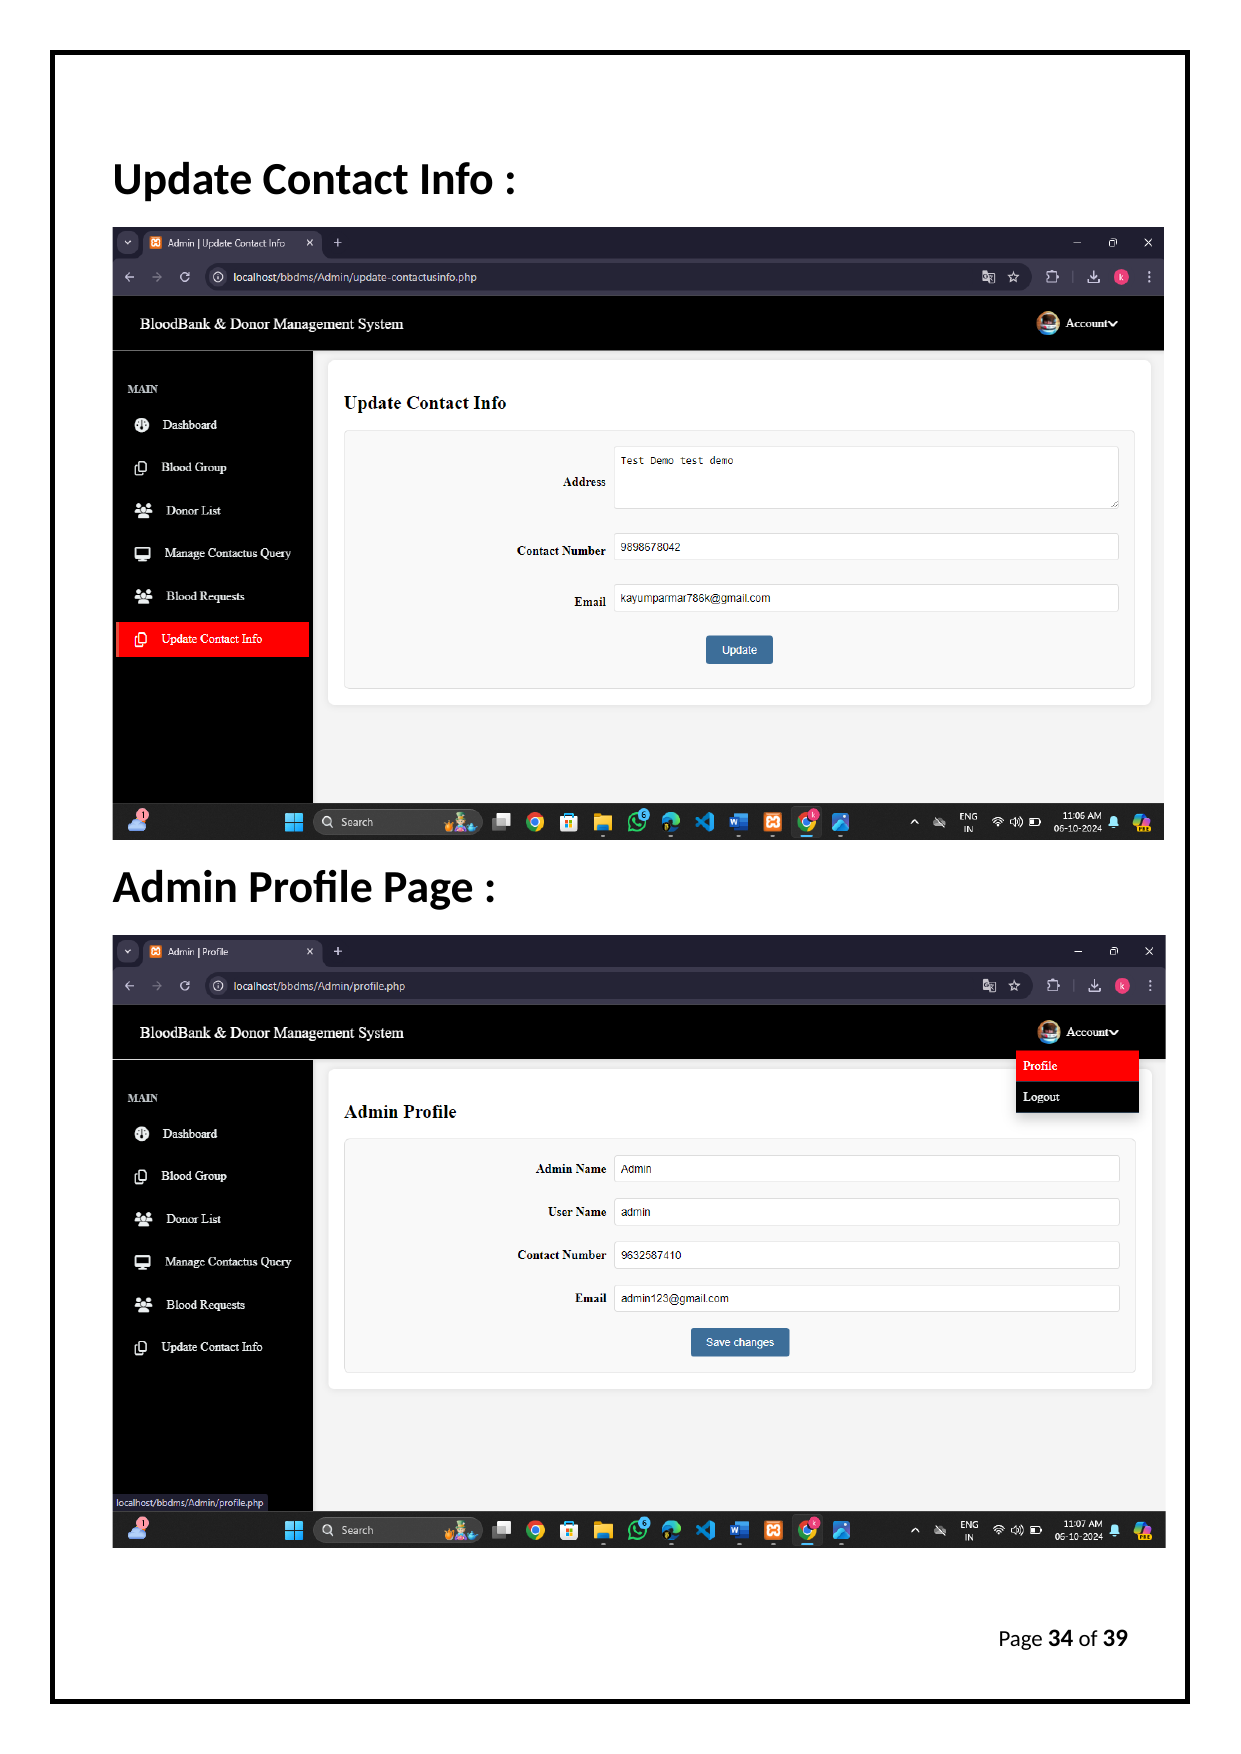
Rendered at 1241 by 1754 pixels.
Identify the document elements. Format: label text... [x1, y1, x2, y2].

picture [112, 935, 1166, 1548]
text Update Contact Info : [112, 150, 1128, 206]
text Admin Profile Page : [112, 858, 1128, 914]
picture [112, 227, 1164, 840]
